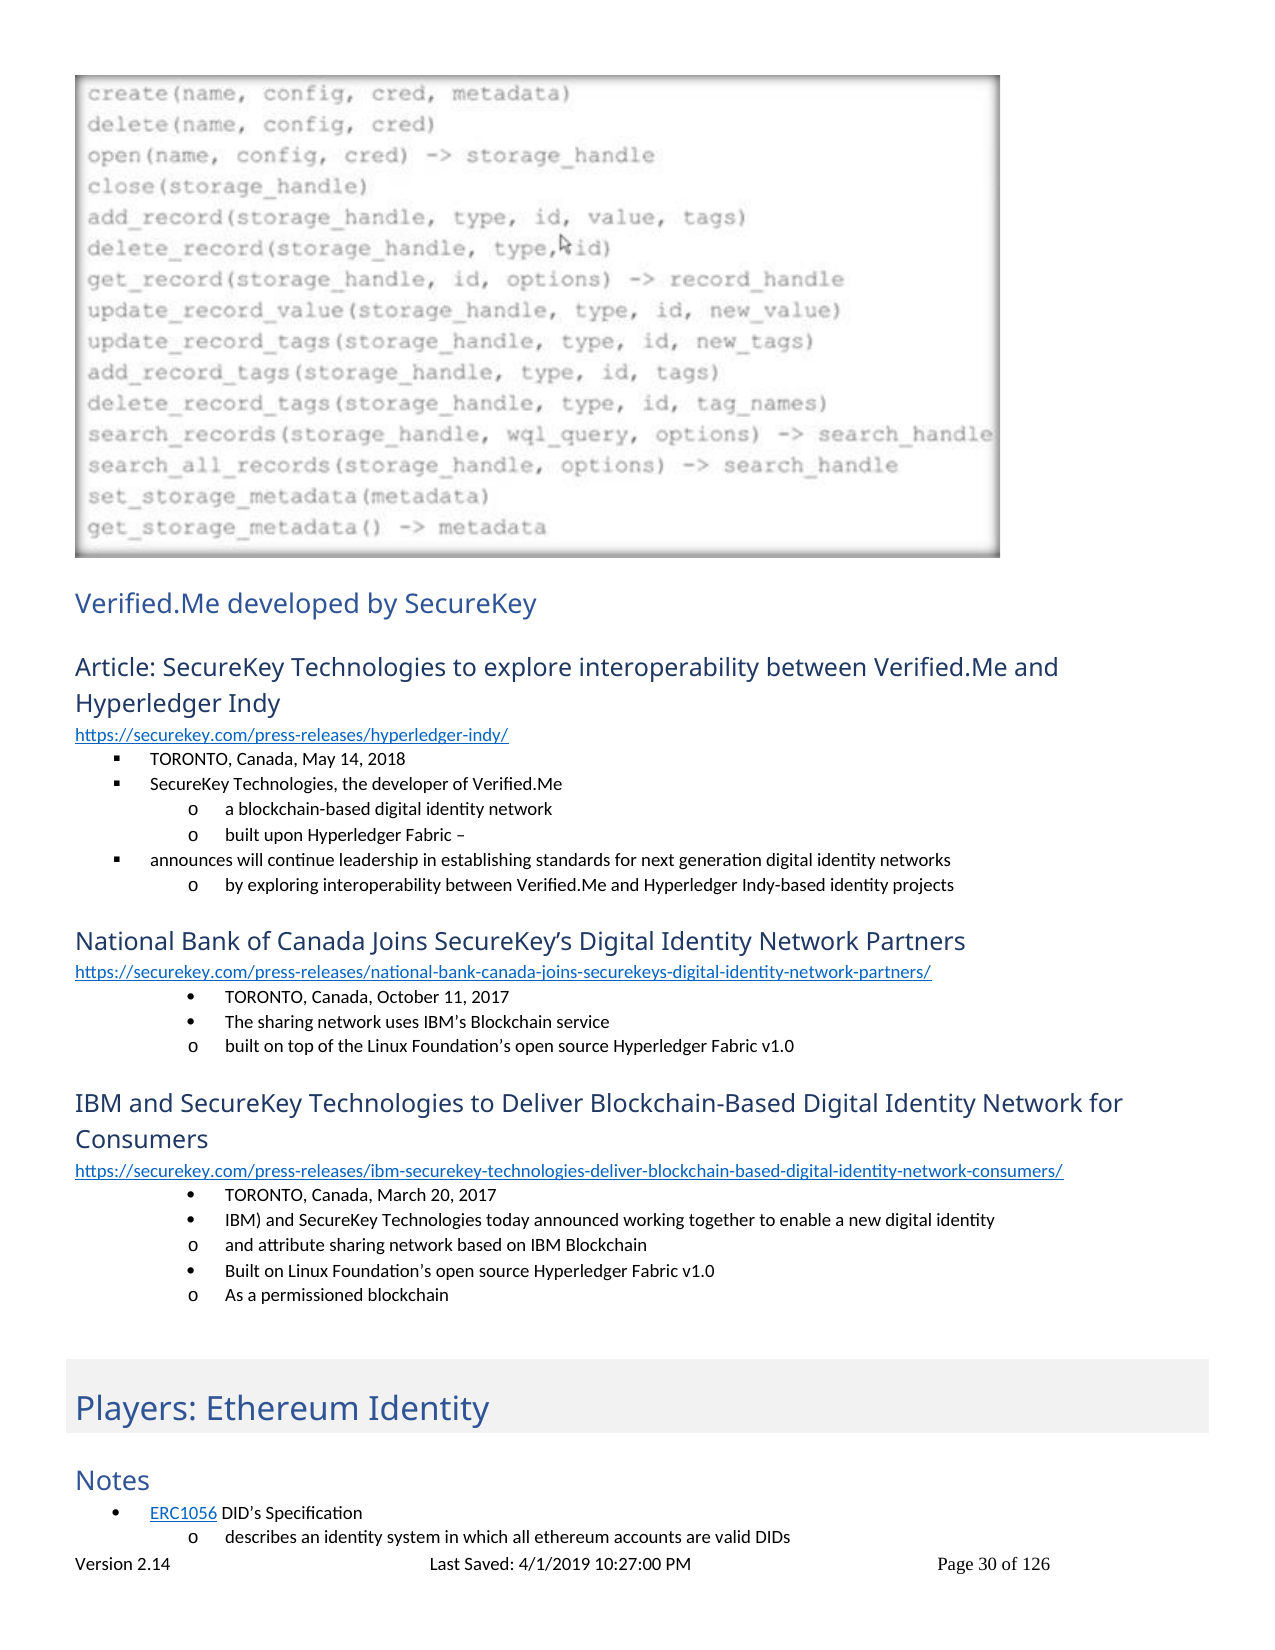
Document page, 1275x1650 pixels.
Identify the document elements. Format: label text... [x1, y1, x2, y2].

list a blockchain-based digital identity network [187, 797, 1200, 821]
list SecureKey Technologies, the developer of Verified.Me [112, 772, 1200, 795]
subtitle National Bank of Canada Joins SecureKey’s Digital Identity Network Partners [75, 924, 1200, 958]
list The sharing network uses IBM’s Blockchain service [187, 1010, 1200, 1033]
list TORONTO, Canada, May 14, 2018 [112, 748, 1200, 771]
subtitle Verified.Me developed by SecureKey [75, 584, 1200, 621]
list TORONTO, Canada, October 11, 2017 [187, 985, 1200, 1008]
text https://securekey.com/press-releases/national-bank-canada-joins-securekeys-digital-identity-network-partners/ [75, 961, 1200, 983]
subtitle IBM and SecureKey Technologies to Deliver Blockchain-Based Digital Identity Network for Consumers [75, 1085, 1200, 1156]
list by exploring interoperability between Verified.Me and Hyperledger Indy-based identity projects [187, 873, 1200, 897]
list ERC1056 DID’s Specification [112, 1501, 1200, 1524]
list built on top of the Linux Foundation’s open source Hyperledger Fabric v1.0 [187, 1035, 1200, 1058]
list describes an identity system in which all ethereum accounts are valid DIDs [187, 1526, 1200, 1549]
list TORONTO, Canada, March 20, 2017 [187, 1184, 1200, 1207]
list As a permissioned blockchain [187, 1283, 1200, 1307]
subtitle Players: Ethereum Identity [67, 1360, 1208, 1432]
list built upon Hyperledger Fabric – [187, 823, 1200, 847]
subtitle Notes [75, 1461, 1200, 1498]
list IBM) and SecureKey Technologies today announced working together to enable a new digital identity [187, 1208, 1200, 1231]
list announces will continue leadership in establishing standards for next generation digital identity networks [112, 848, 1200, 871]
list and attribute sharing network based on IBM Blockchain [187, 1233, 1200, 1257]
list Built on Linux Foundation’s open source Hyperledger Fabric v1.0 [187, 1259, 1200, 1282]
subtitle Article: SecureKey Technologies to explore interoperability between Verified.Me and Hyperledger Indy [75, 649, 1200, 720]
text https://securekey.com/press-releases/ibm-securekey-technologies-deliver-blockchain-based-digital-identity-network-consumers/ [75, 1159, 1200, 1182]
picture [75, 75, 1001, 558]
text https://securekey.com/press-releases/hyperledger-indy/ [75, 723, 1200, 746]
